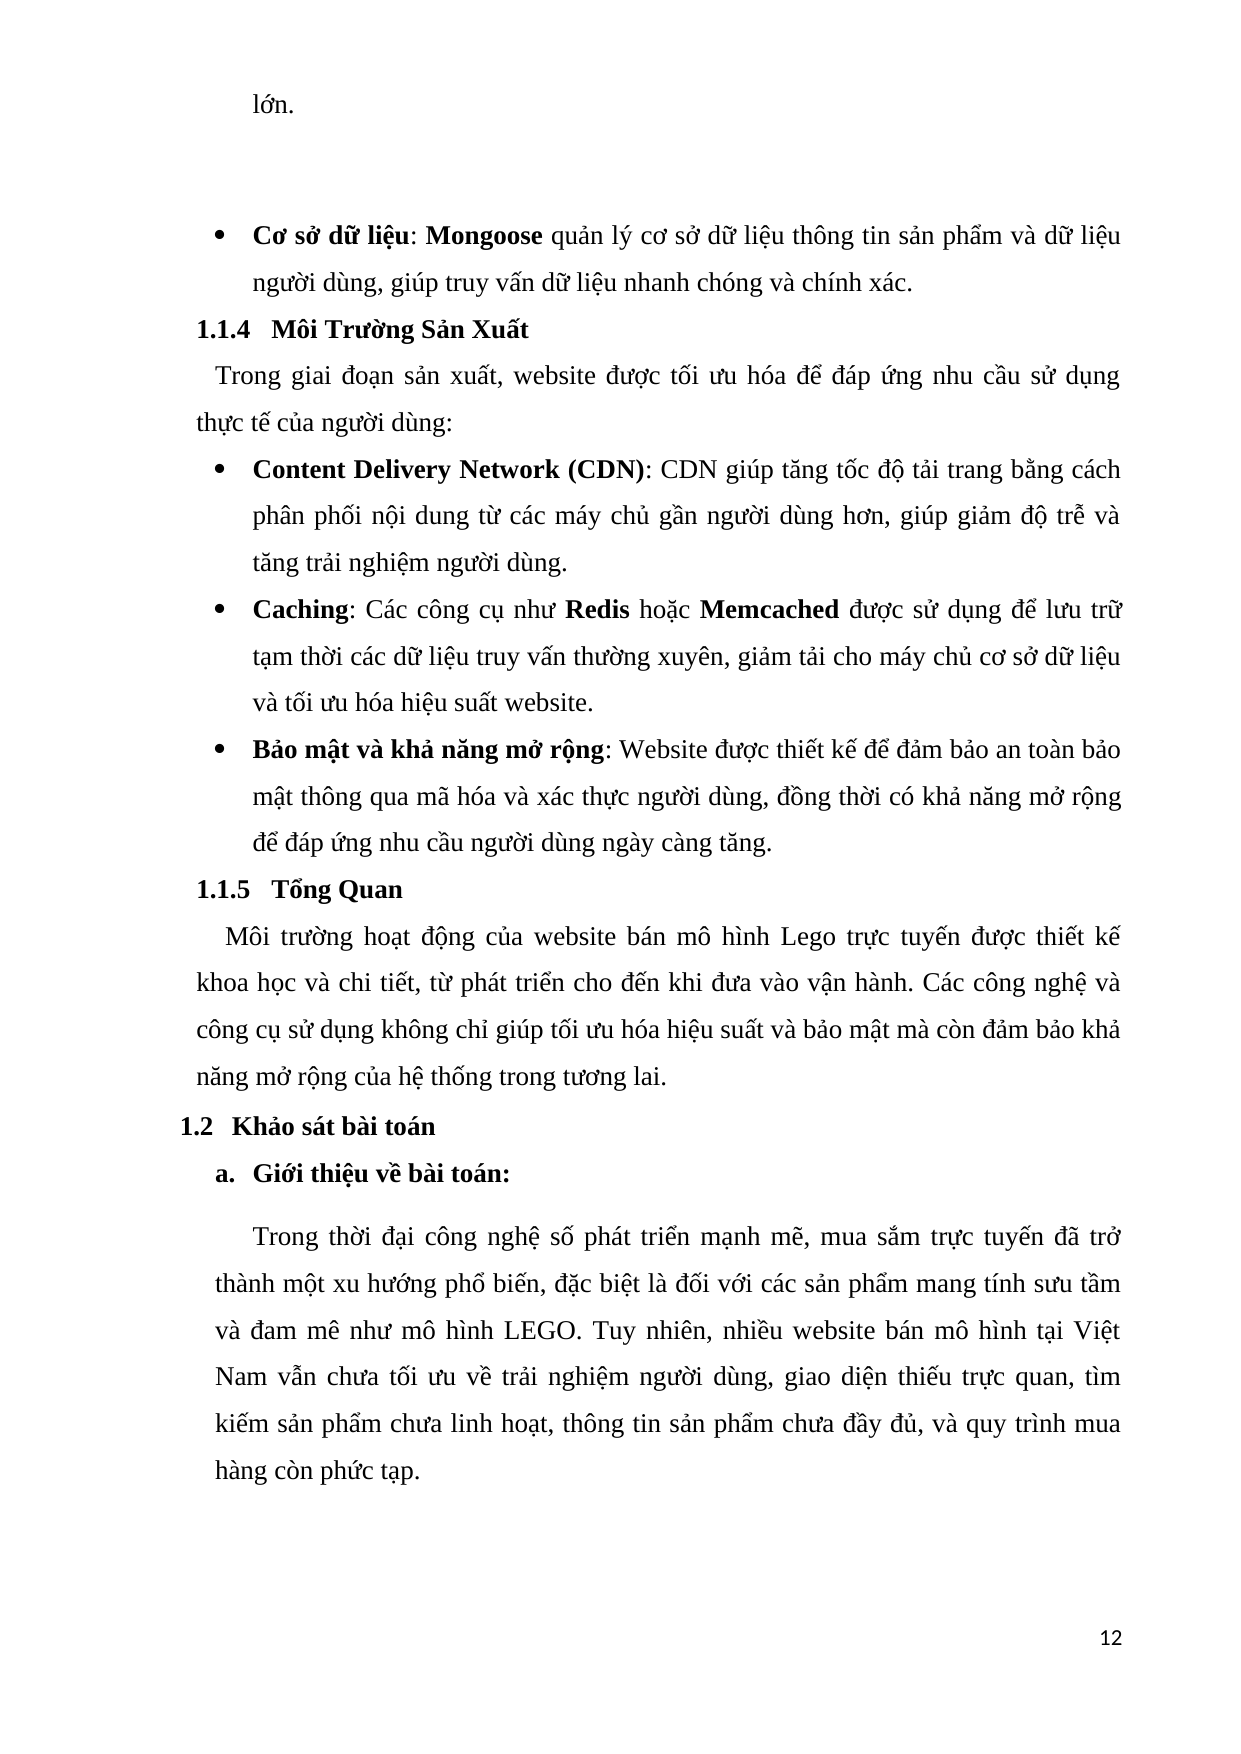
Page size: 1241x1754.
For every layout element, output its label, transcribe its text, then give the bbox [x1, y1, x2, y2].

list Môi Trường Sản Xuất [196, 313, 1122, 344]
list Content Delivery Network (CDN): CDN giúp tăng tốc độ tải trang bằng cách phân phối nội dung từ các máy chủ gần người dùng hơn, giúp giảm độ trễ và tăng trải nghiệm người dùng. [215, 453, 1122, 577]
subtitle Khảo sát bài toán [179, 1111, 1122, 1142]
list Tổng Quan [196, 873, 1122, 904]
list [215, 89, 1122, 120]
list Bảo mật và khả năng mở rộng: Website được thiết kế để đảm bảo an toàn bảo mật thông qua mã hóa và xác thực người dùng, đồng thời có khả năng mở rộng để đáp ứng nhu cầu người dùng ngày càng tăng. [215, 733, 1122, 857]
list Giới thiệu về bài toán: [215, 1157, 1122, 1188]
list Caching: Các công cụ như Redis hoặc Memcached được sử dụng để lưu trữ tạm thời các dữ liệu truy vấn thường xuyên, giảm tải cho máy chủ cơ sở dữ liệu và tối ưu hóa hiệu suất website. [215, 593, 1122, 717]
list Cơ sở dữ liệu: Mongoose quản lý cơ sở dữ liệu thông tin sản phẩm và dữ liệu người dùng, giúp truy vấn dữ liệu nhanh chóng và chính xác. [215, 219, 1122, 297]
text Trong giai đoạn sản xuất, website được tối ưu hóa để đáp ứng nhu cầu sử dụng thực tế của người dùng: [196, 359, 1122, 437]
text Môi trường hoạt động của website bán mô hình Lego trực tuyến được thiết kế khoa học và chi tiết, từ phát triển cho đến khi đưa vào vận hành. Các công nghệ và công cụ sử dụng không chỉ giúp tối ưu hóa hiệu suất và bảo mật mà còn đảm bảo khả năng mở rộng của hệ thống trong tương lai. [196, 920, 1122, 1091]
text Trong thời đại công nghệ số phát triển mạnh mẽ, mua sắm trực tuyến đã trở thành một xu hướng phổ biến, đặc biệt là đối với các sản phẩm mang tính sưu tầm và đam mê như mô hình LEGO. Tuy nhiên, nhiều website bán mô hình tại Việt Nam vẫn chưa tối ưu về trải nghiệm người dùng, giao diện thiếu trực quan, tìm kiếm sản phẩm chưa linh hoạt, thông tin sản phẩm chưa đầy đủ, và quy trình mua hàng còn phức tạp. [215, 1221, 1122, 1485]
